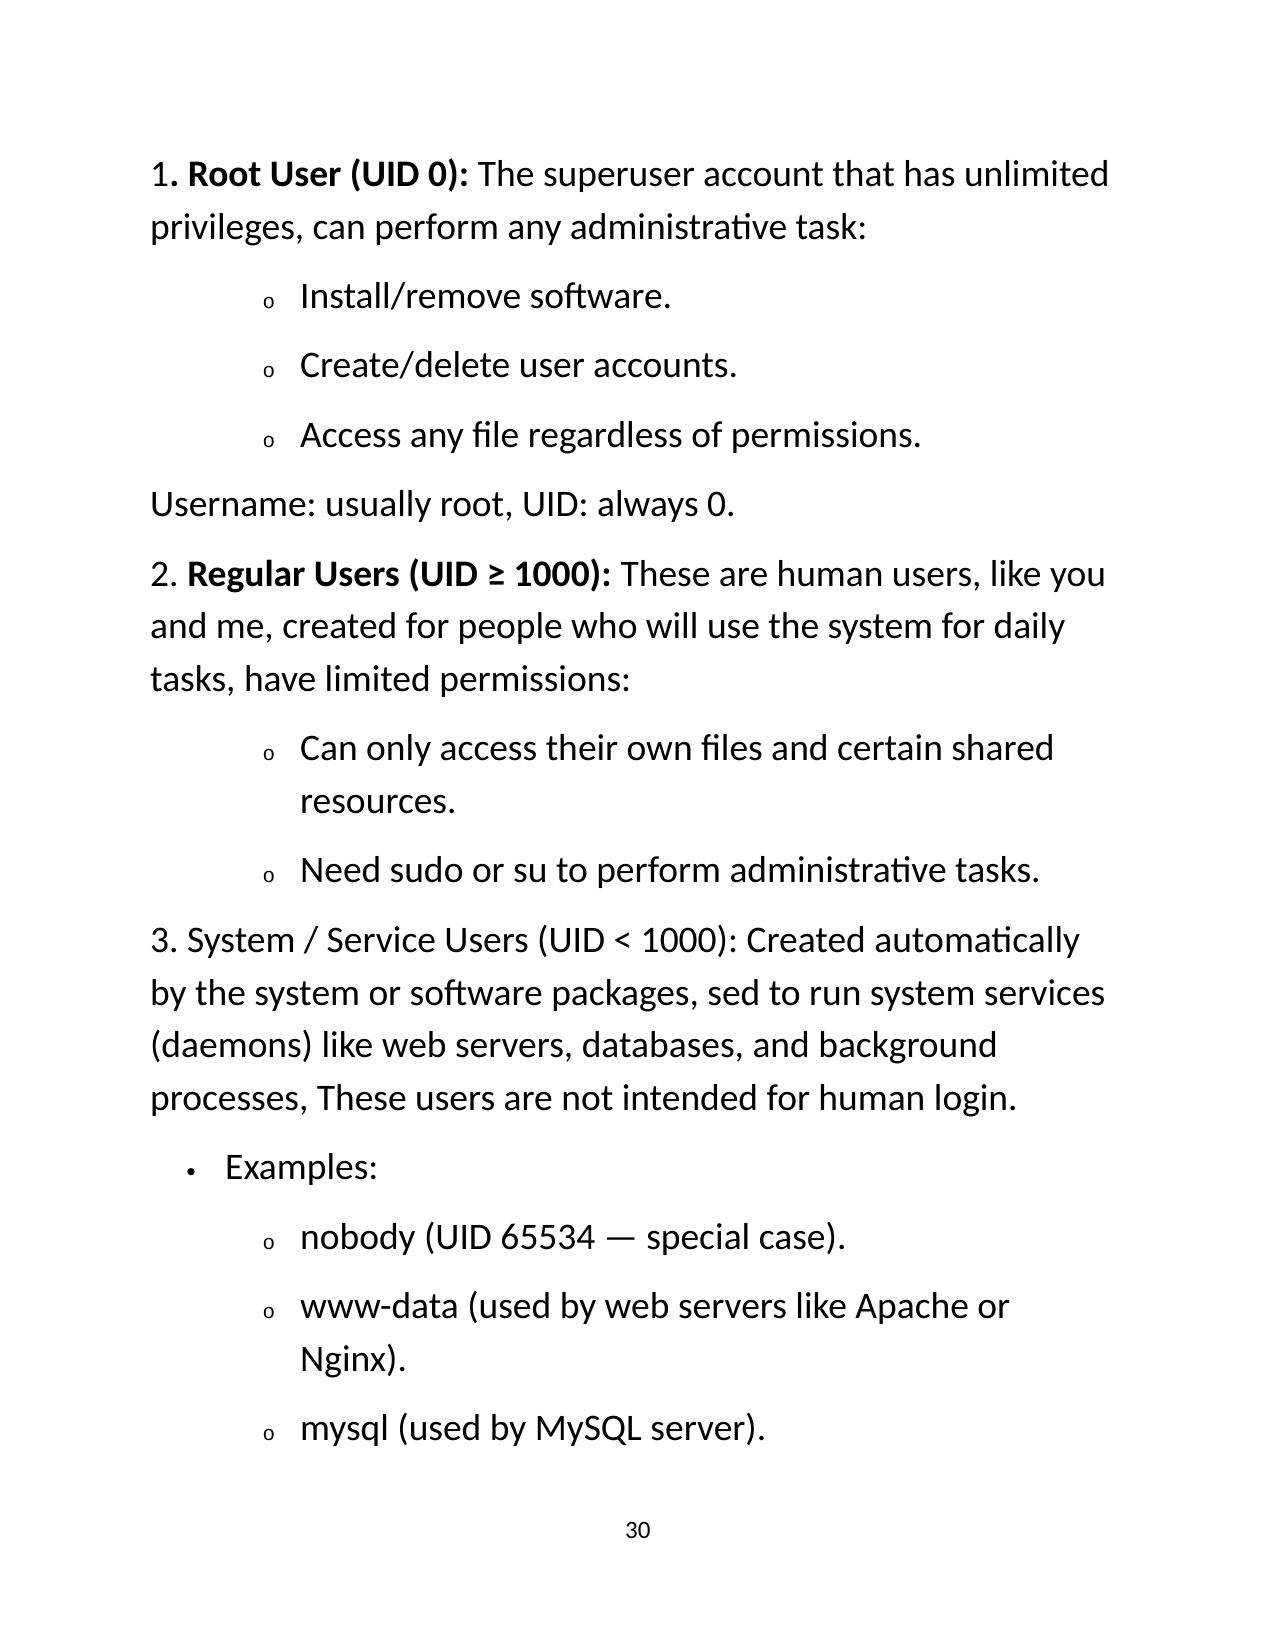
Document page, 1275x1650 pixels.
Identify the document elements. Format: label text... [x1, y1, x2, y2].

text 2. Regular Users (UID ≥ 1000): These are human users, like you and me, created for people who will use the system for daily tasks, have limited permissions: [150, 549, 1125, 701]
list Need sudo or su to perform administrative tasks. [262, 846, 1125, 892]
list mysql (used by MySQL server). [262, 1404, 1125, 1450]
list Examples: [187, 1143, 1125, 1189]
text Username: usually root, UID: always 0. [150, 480, 1125, 526]
list Install/remove software. [262, 272, 1125, 318]
text 3. System / Service Users (UID < 1000): Created automatically by the system or software packages, sed to run system services (daemons) like web servers, databases, and background processes, These users are not intended for human login. [150, 916, 1125, 1120]
list Create/delete user accounts. [262, 341, 1125, 387]
list Access any file regardless of permissions. [262, 411, 1125, 457]
list Can only access their own files and certain shared resources. [262, 724, 1125, 823]
text 1. Root User (UID 0): The superuser account that has unlimited privileges, can perform any administrative task: [150, 150, 1125, 248]
list www-data (used by web servers like Apache or Nginx). [262, 1282, 1125, 1381]
list nobody (UID 65534 — special case). [262, 1213, 1125, 1258]
